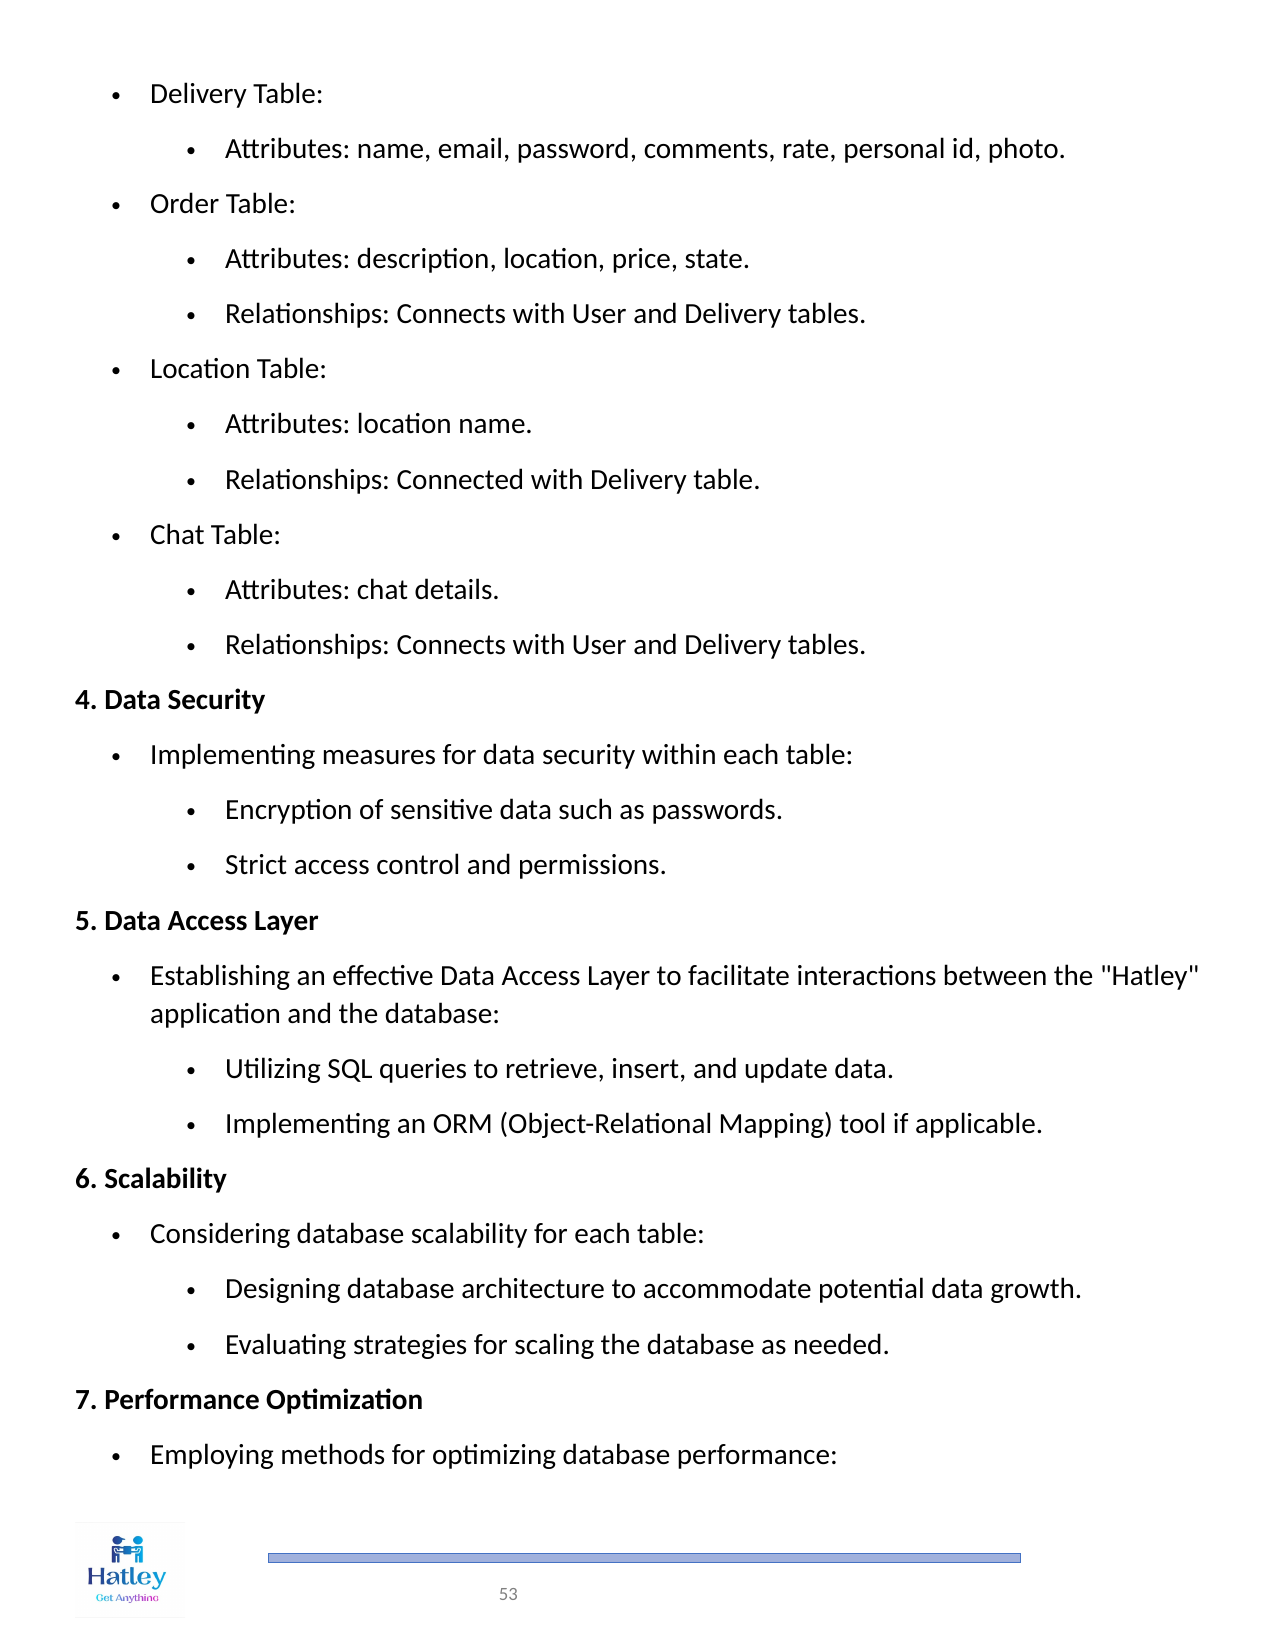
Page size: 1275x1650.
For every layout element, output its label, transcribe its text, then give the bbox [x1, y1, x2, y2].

text 7. Performance Optimization [75, 1381, 1200, 1416]
list Attributes: name, email, password, comments, rate, personal id, photo. [187, 130, 1200, 166]
text 6. Scalability [75, 1160, 1200, 1196]
list Attributes: location name. [187, 406, 1200, 441]
list Relationships: Connected with Delivery table. [187, 461, 1200, 496]
picture [75, 1522, 185, 1618]
list Attributes: chat details. [187, 571, 1200, 607]
list Relationships: Connects with User and Delivery tables. [187, 295, 1200, 331]
text 4. Data Security [75, 681, 1200, 717]
list Establishing an effective Data Access Layer to facilitate interactions between the "Hatley" application and the database: [112, 957, 1200, 1031]
list Utilizing SQL queries to retrieve, insert, and update data. [187, 1050, 1200, 1086]
list Employing methods for optimizing database performance: [112, 1436, 1200, 1472]
text 5. Data Access Layer [75, 902, 1200, 937]
list Designing database architecture to accommodate potential data growth. [187, 1271, 1200, 1306]
list Implementing an ORM (Object-Relational Mapping) tool if applicable. [187, 1105, 1200, 1141]
list Strict access control and permissions. [187, 846, 1200, 882]
list Location Table: [112, 351, 1200, 386]
list Attributes: description, location, price, state. [187, 240, 1200, 276]
list Delivery Table: [112, 75, 1200, 111]
list Chat Table: [112, 516, 1200, 551]
list Evaluating strategies for scaling the database as needed. [187, 1326, 1200, 1361]
list Considering database scalability for each table: [112, 1216, 1200, 1251]
list Implementing measures for data security within each table: [112, 736, 1200, 772]
list Order Table: [112, 185, 1200, 221]
list Relationships: Connects with User and Delivery tables. [187, 626, 1200, 662]
list Encryption of sensitive data such as passwords. [187, 791, 1200, 827]
